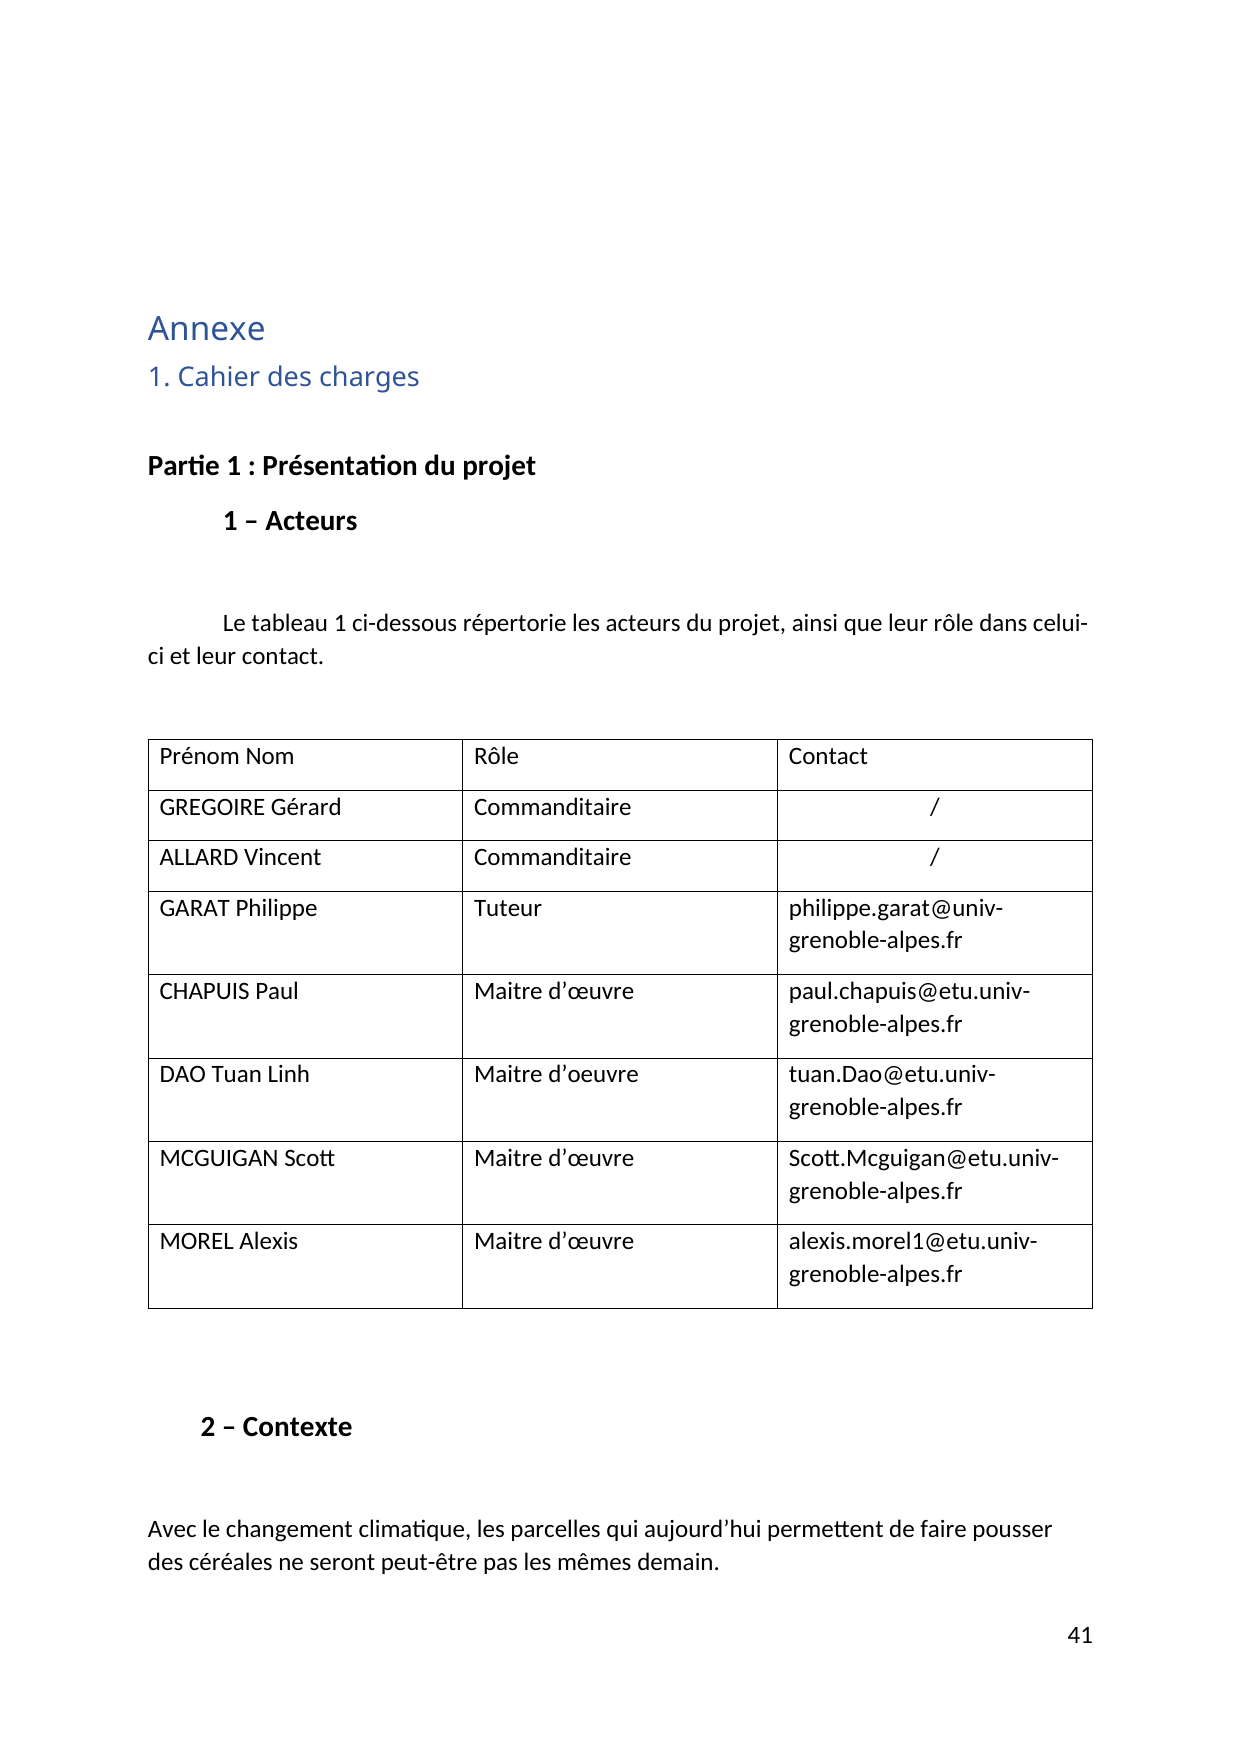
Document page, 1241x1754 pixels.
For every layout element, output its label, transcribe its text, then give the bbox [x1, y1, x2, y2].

table_cell Maitre d’œuvre [463, 1142, 777, 1224]
text Partie 1 : Présentation du projet [148, 447, 1093, 483]
table_cell tuan.Dao@etu.univ-grenoble-alpes.fr [778, 1059, 1092, 1141]
table_cell CHAPUIS Paul [149, 975, 462, 1057]
table_cell MCGUIGAN Scott [149, 1142, 462, 1224]
table_cell Commanditaire [463, 791, 777, 840]
text 2 – Contexte [148, 1408, 1093, 1444]
table_cell / [778, 841, 1092, 891]
subtitle Annexe [148, 305, 1093, 350]
table_cell Maitre d’œuvre [463, 1225, 777, 1308]
table_header Prénom Nom [149, 740, 462, 789]
table_cell Maitre d’oeuvre [463, 1059, 777, 1141]
table_cell Scott.Mcguigan@etu.univ-grenoble-alpes.fr [778, 1142, 1092, 1224]
table_cell philippe.garat@univ-grenoble-alpes.fr [778, 892, 1092, 974]
table_cell / [778, 791, 1092, 840]
table_cell GARAT Philippe [149, 892, 462, 974]
table_cell Tuteur [463, 892, 777, 974]
subtitle 1. Cahier des charges [148, 358, 1093, 395]
table_cell GREGOIRE Gérard [149, 791, 462, 840]
table_header Contact [778, 740, 1092, 789]
table_cell paul.chapuis@etu.univ-grenoble-alpes.fr [778, 975, 1092, 1057]
table_cell Maitre d’œuvre [463, 975, 777, 1057]
table_cell MOREL Alexis [149, 1225, 462, 1308]
text Avec le changement climatique, les parcelles qui aujourd’hui permettent de faire pousser des céréales ne seront peut-être pas les mêmes demain. [148, 1513, 1093, 1576]
text 1 – Acteurs [148, 502, 1093, 538]
table_header Rôle [463, 740, 777, 789]
table_cell alexis.morel1@etu.univ-grenoble-alpes.fr [778, 1225, 1092, 1308]
table_cell DAO Tuan Linh [149, 1059, 462, 1141]
text Le tableau 1 ci-dessous répertorie les acteurs du projet, ainsi que leur rôle dans celui-ci et leur contact. [148, 607, 1093, 670]
table_cell Commanditaire [463, 841, 777, 891]
table_cell ALLARD Vincent [149, 841, 462, 891]
